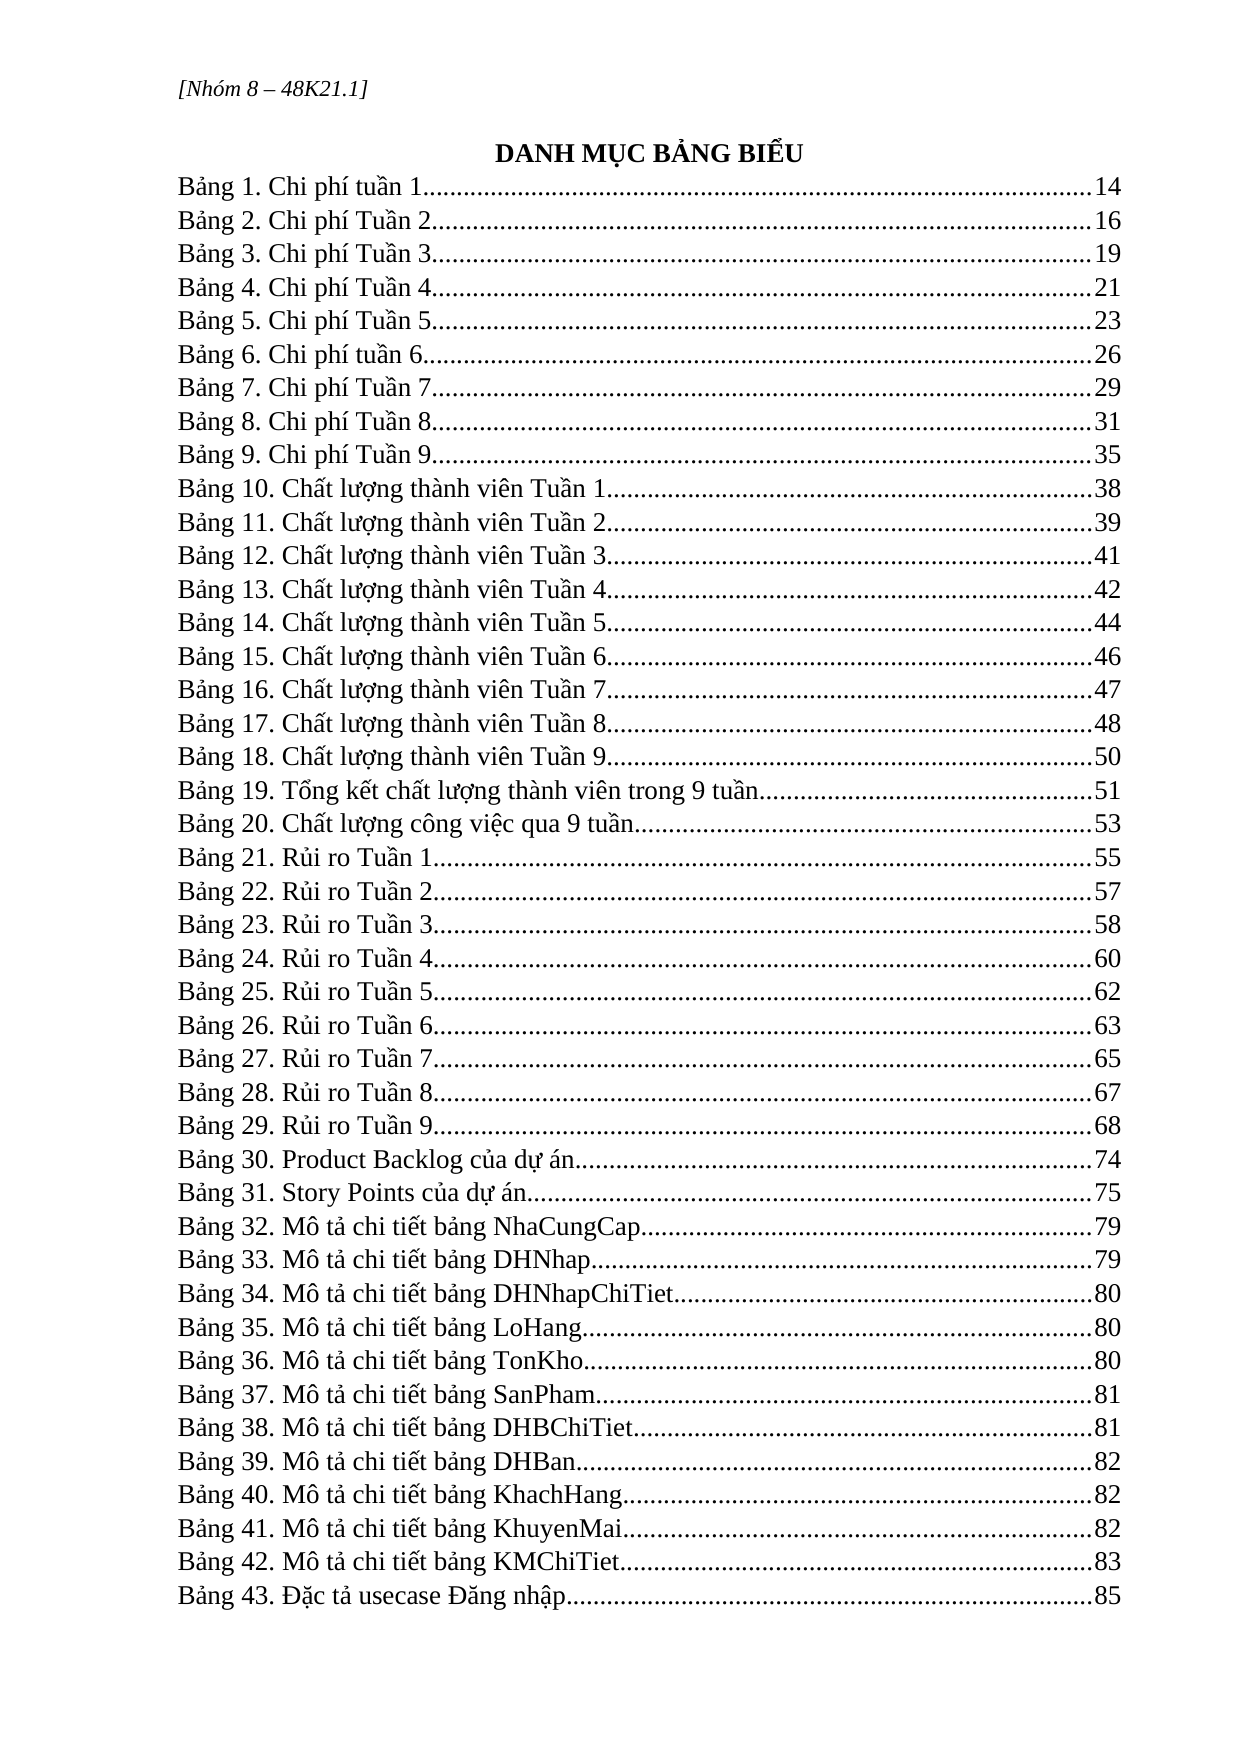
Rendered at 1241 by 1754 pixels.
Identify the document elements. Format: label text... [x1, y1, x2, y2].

text Bảng 25. Rủi ro Tuần 5 62 [177, 975, 1122, 1006]
text Bảng 1. Chi phí tuần 1 14 [177, 170, 1122, 201]
text Bảng 10. Chất lượng thành viên Tuần 1 38 [177, 472, 1122, 503]
text Bảng 41. Mô tả chi tiết bảng KhuyenMai 82 [177, 1512, 1122, 1543]
text Bảng 12. Chất lượng thành viên Tuần 3 41 [177, 539, 1122, 570]
text Bảng 42. Mô tả chi tiết bảng KMChiTiet 83 [177, 1545, 1122, 1577]
text Bảng 27. Rủi ro Tuần 7 65 [177, 1042, 1122, 1073]
text Bảng 19. Tổng kết chất lượng thành viên trong 9 tuần 51 [177, 774, 1122, 805]
text Bảng 26. Rủi ro Tuần 6 63 [177, 1009, 1122, 1040]
text Bảng 29. Rủi ro Tuần 9 68 [177, 1109, 1122, 1141]
text Bảng 34. Mô tả chi tiết bảng DHNhapChiTiet 80 [177, 1277, 1122, 1308]
text Bảng 2. Chi phí Tuần 2 16 [177, 204, 1122, 235]
text Bảng 39. Mô tả chi tiết bảng DHBan 82 [177, 1445, 1122, 1476]
text Bảng 9. Chi phí Tuần 9 35 [177, 438, 1122, 470]
text Bảng 33. Mô tả chi tiết bảng DHNhap 79 [177, 1243, 1122, 1275]
text Bảng 38. Mô tả chi tiết bảng DHBChiTiet 81 [177, 1411, 1122, 1442]
text Bảng 18. Chất lượng thành viên Tuần 9 50 [177, 740, 1122, 772]
text Bảng 30. Product Backlog của dự án 74 [177, 1143, 1122, 1174]
text Bảng 23. Rủi ro Tuần 3 58 [177, 908, 1122, 939]
subtitle DANH MỤC BẢNG BIỂU [177, 137, 1122, 168]
text Bảng 21. Rủi ro Tuần 1 55 [177, 841, 1122, 872]
text Bảng 14. Chất lượng thành viên Tuần 5 44 [177, 606, 1122, 637]
text Bảng 7. Chi phí Tuần 7 29 [177, 371, 1122, 403]
text Bảng 4. Chi phí Tuần 4 21 [177, 271, 1122, 302]
text Bảng 35. Mô tả chi tiết bảng LoHang 80 [177, 1311, 1122, 1342]
text Bảng 40. Mô tả chi tiết bảng KhachHang 82 [177, 1478, 1122, 1509]
text Bảng 28. Rủi ro Tuần 8 67 [177, 1076, 1122, 1107]
text Bảng 20. Chất lượng công việc qua 9 tuần 53 [177, 807, 1122, 839]
text Bảng 31. Story Points của dự án 75 [177, 1176, 1122, 1208]
text Bảng 17. Chất lượng thành viên Tuần 8 48 [177, 707, 1122, 738]
text Bảng 15. Chất lượng thành viên Tuần 6 46 [177, 640, 1122, 671]
text Bảng 3. Chi phí Tuần 3 19 [177, 237, 1122, 268]
text Bảng 22. Rủi ro Tuần 2 57 [177, 874, 1122, 906]
text Bảng 37. Mô tả chi tiết bảng SanPham 81 [177, 1378, 1122, 1409]
text Bảng 16. Chất lượng thành viên Tuần 7 47 [177, 673, 1122, 704]
text Bảng 32. Mô tả chi tiết bảng NhaCungCap 79 [177, 1210, 1122, 1241]
text Bảng 8. Chi phí Tuần 8 31 [177, 405, 1122, 436]
text Bảng 13. Chất lượng thành viên Tuần 4 42 [177, 573, 1122, 604]
text Bảng 43. Đặc tả usecase Đăng nhập 85 [177, 1579, 1122, 1610]
text Bảng 5. Chi phí Tuần 5 23 [177, 304, 1122, 336]
text Bảng 36. Mô tả chi tiết bảng TonKho 80 [177, 1344, 1122, 1375]
text Bảng 11. Chất lượng thành viên Tuần 2 39 [177, 506, 1122, 537]
text Bảng 24. Rủi ro Tuần 4 60 [177, 942, 1122, 973]
text Bảng 6. Chi phí tuần 6 26 [177, 338, 1122, 369]
